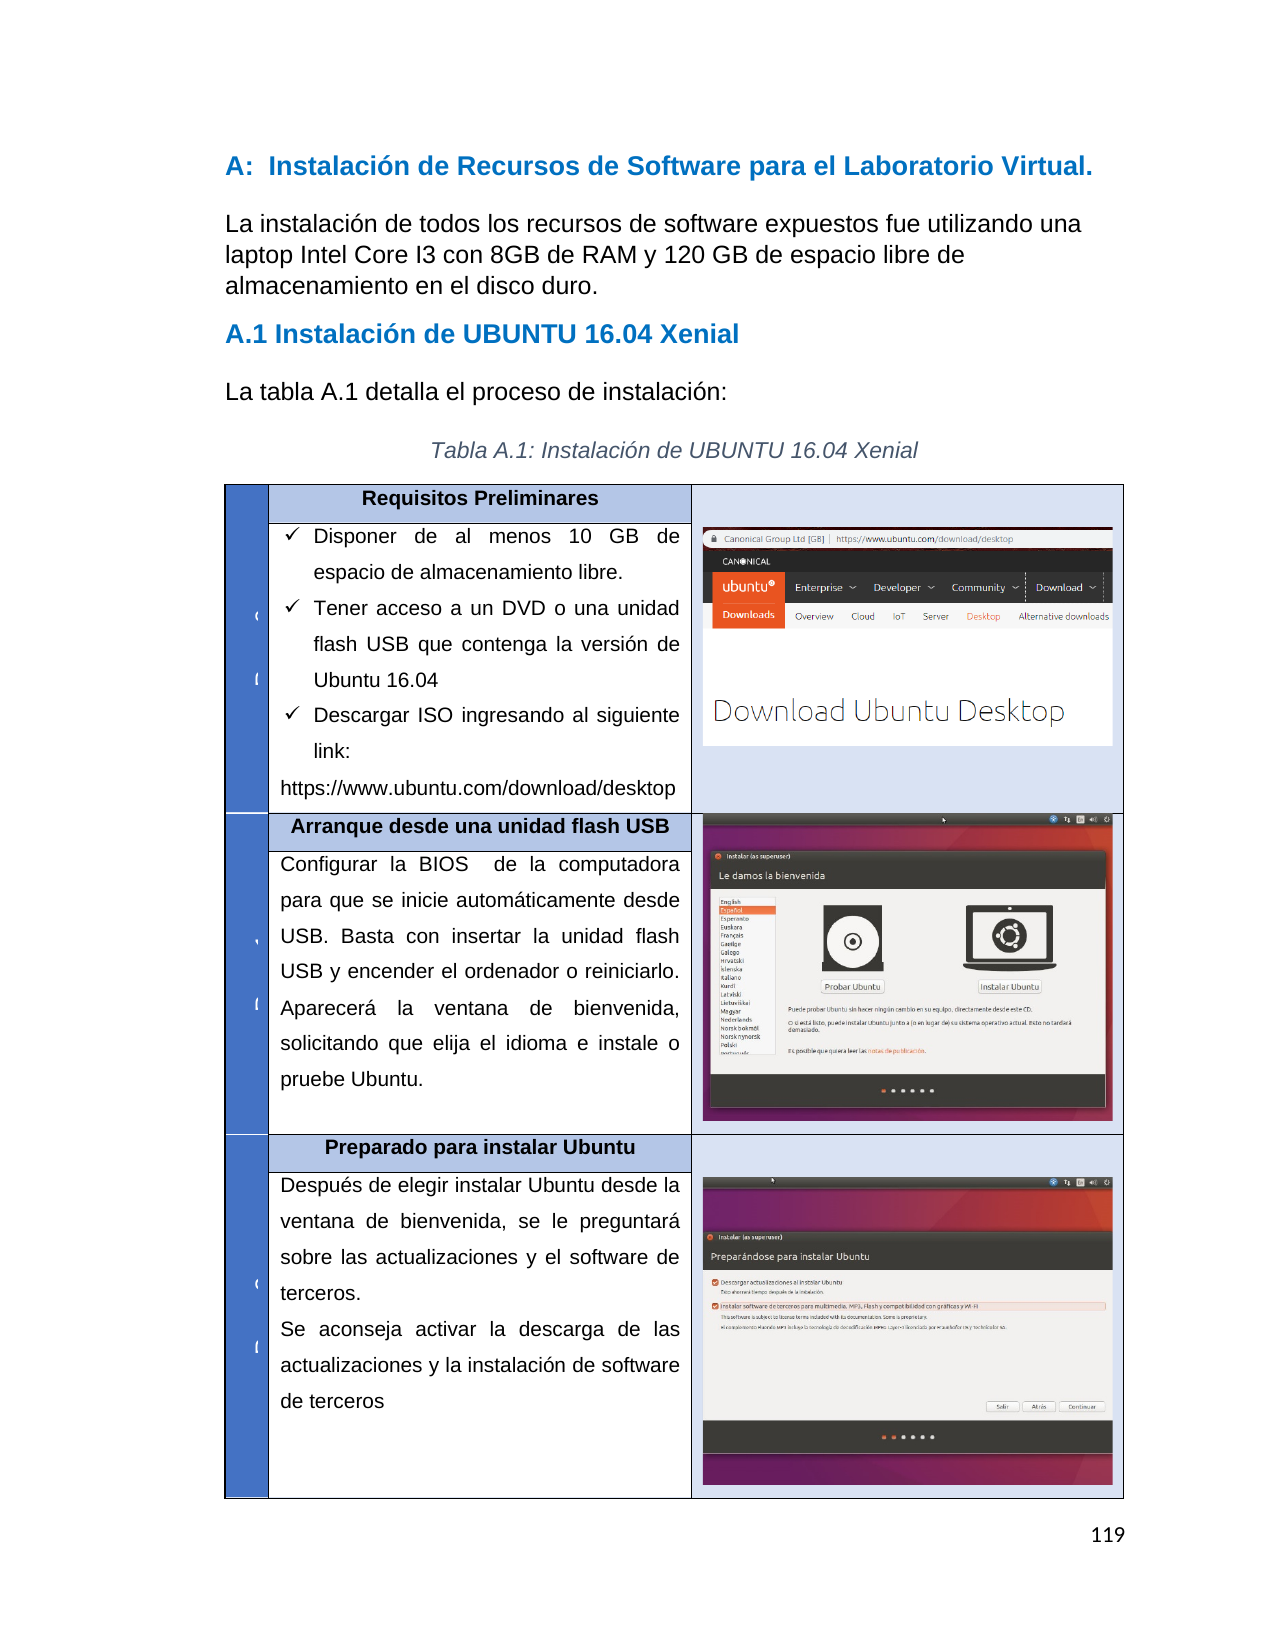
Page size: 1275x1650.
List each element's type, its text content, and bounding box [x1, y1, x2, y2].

table_cell Preparado para instalar Ubuntu [269, 1135, 691, 1172]
table_header Paso 0 [226, 485, 268, 812]
text La tabla A.1 detalla el proceso de instalación: [225, 377, 1125, 406]
table_cell Después de elegir instalar Ubuntu desde la ventana de bienvenida, se le preguntará sobre las actualizaciones y el software de terceros. Se aconseja activar la descarga de las actualizaciones y la instalación de software de terceros [269, 1173, 691, 1497]
table_cell Configurar la BIOS de la computadora para que se inicie automáticamente desde USB. Basta con insertar la unidad flash USB y encender el ordenador o reiniciarlo. Aparecerá la ventana de bienvenida, solicitando que elija el idioma e instale o pruebe Ubuntu. [269, 852, 691, 1134]
table_cell [692, 1135, 1123, 1497]
picture [702, 813, 1113, 1121]
table_cell Disponer de al menos 10 GB de espacio de almacenamiento libre. Tener acceso a un DVD o una unidad flash USB que contenga la versión de Ubuntu 16.04 Descargar ISO ingresando al siguiente link: https://www.ubuntu.com/download/desktop [269, 524, 691, 812]
picture [702, 1177, 1113, 1485]
picture [702, 527, 1113, 746]
table_cell Paso 1 [226, 814, 268, 1134]
subtitle A.1 Instalación de UBUNTU 16.04 Xenial [225, 318, 1125, 350]
table_cell [692, 814, 1123, 1134]
subtitle A: Instalación de Recursos de Software para el Laboratorio Virtual. [225, 150, 1125, 181]
table_cell Paso 2 [226, 1135, 268, 1497]
text Tabla A.1: Instalación de UBUNTU 16.04 Xenial [225, 437, 1125, 463]
table_header [692, 485, 1123, 812]
text La instalación de todos los recursos de software expuestos fue utilizando una laptop Intel Core I3 con 8GB de RAM y 120 GB de espacio libre de almacenamiento en el disco duro. [225, 209, 1125, 299]
table_header Requisitos Preliminares [269, 485, 691, 522]
table_cell Arranque desde una unidad flash USB [269, 814, 691, 851]
